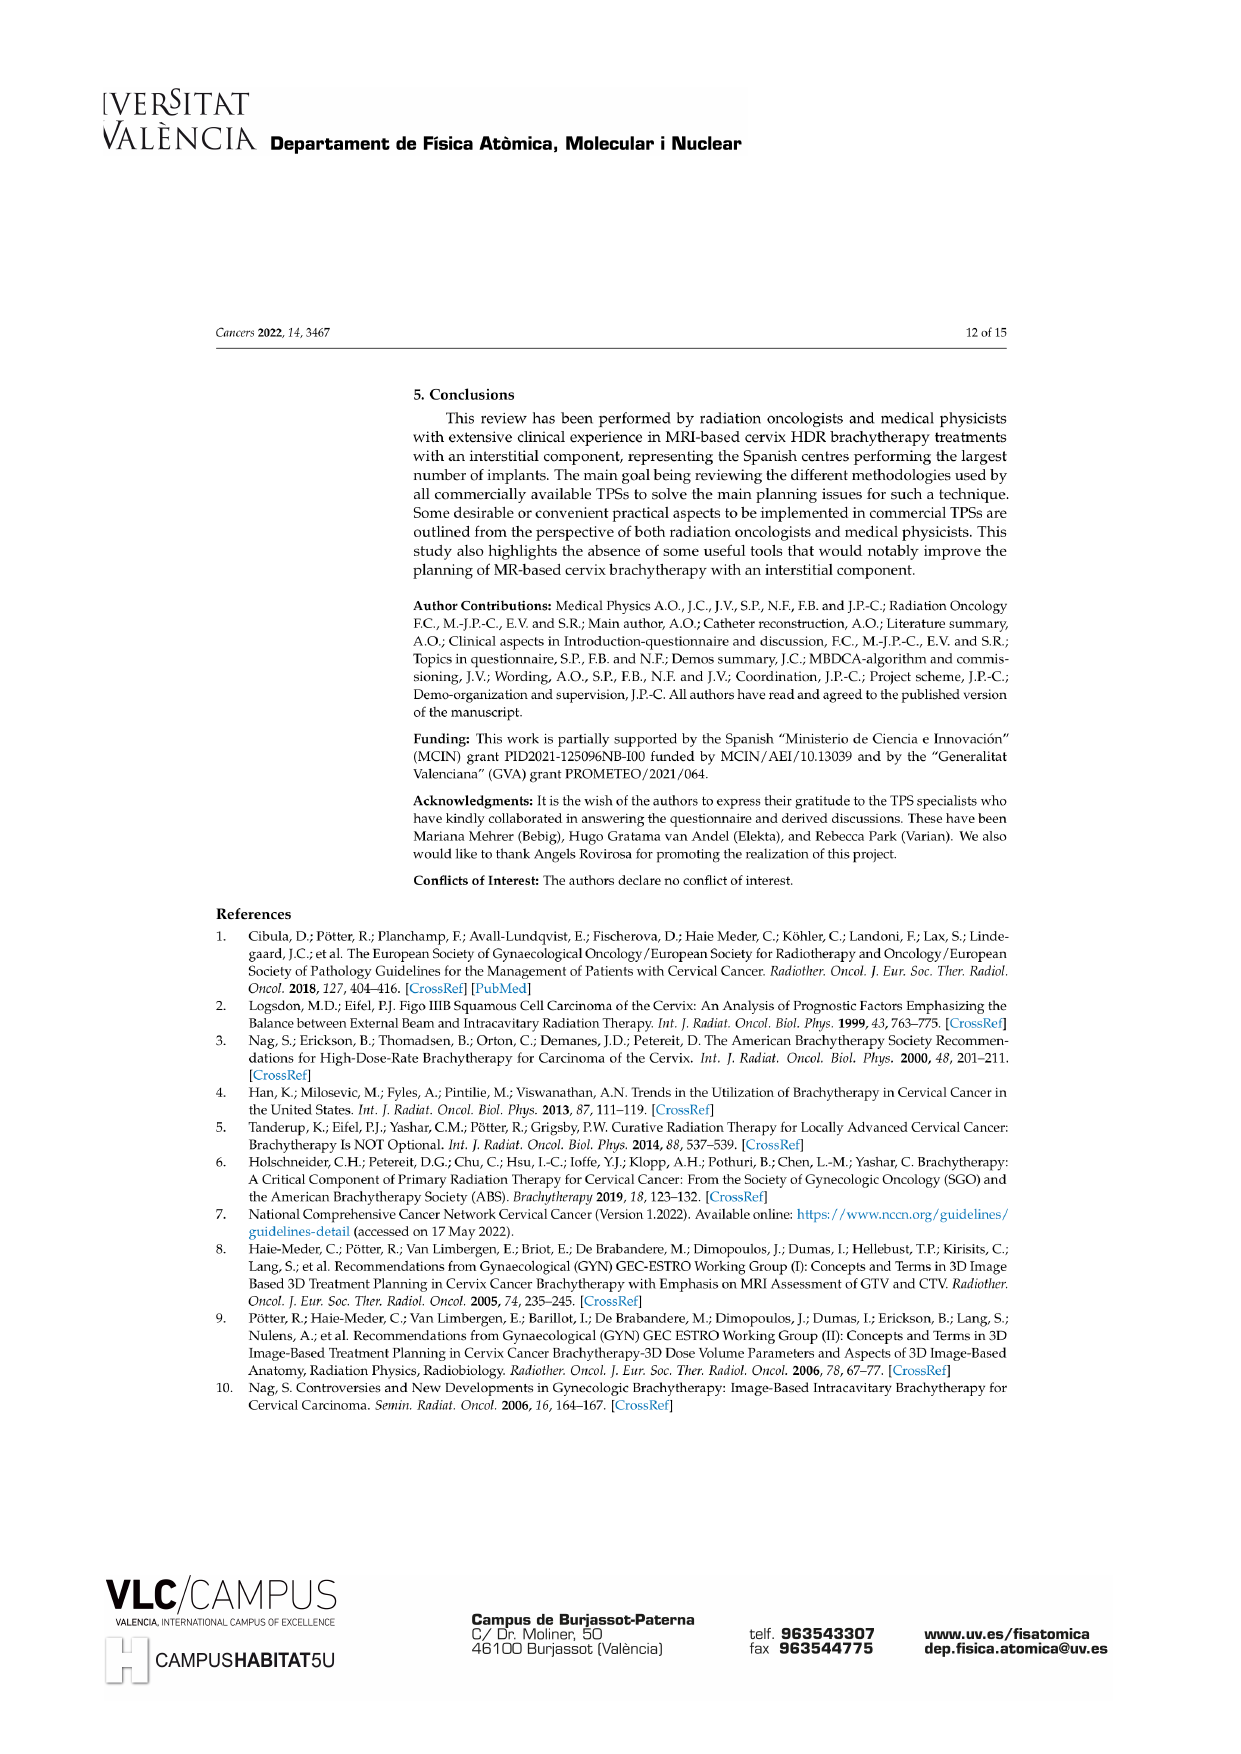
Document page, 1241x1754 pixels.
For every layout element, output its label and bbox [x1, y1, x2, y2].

picture [162, 241, 1061, 1512]
picture [103, 87, 748, 156]
picture [103, 1575, 1113, 1701]
